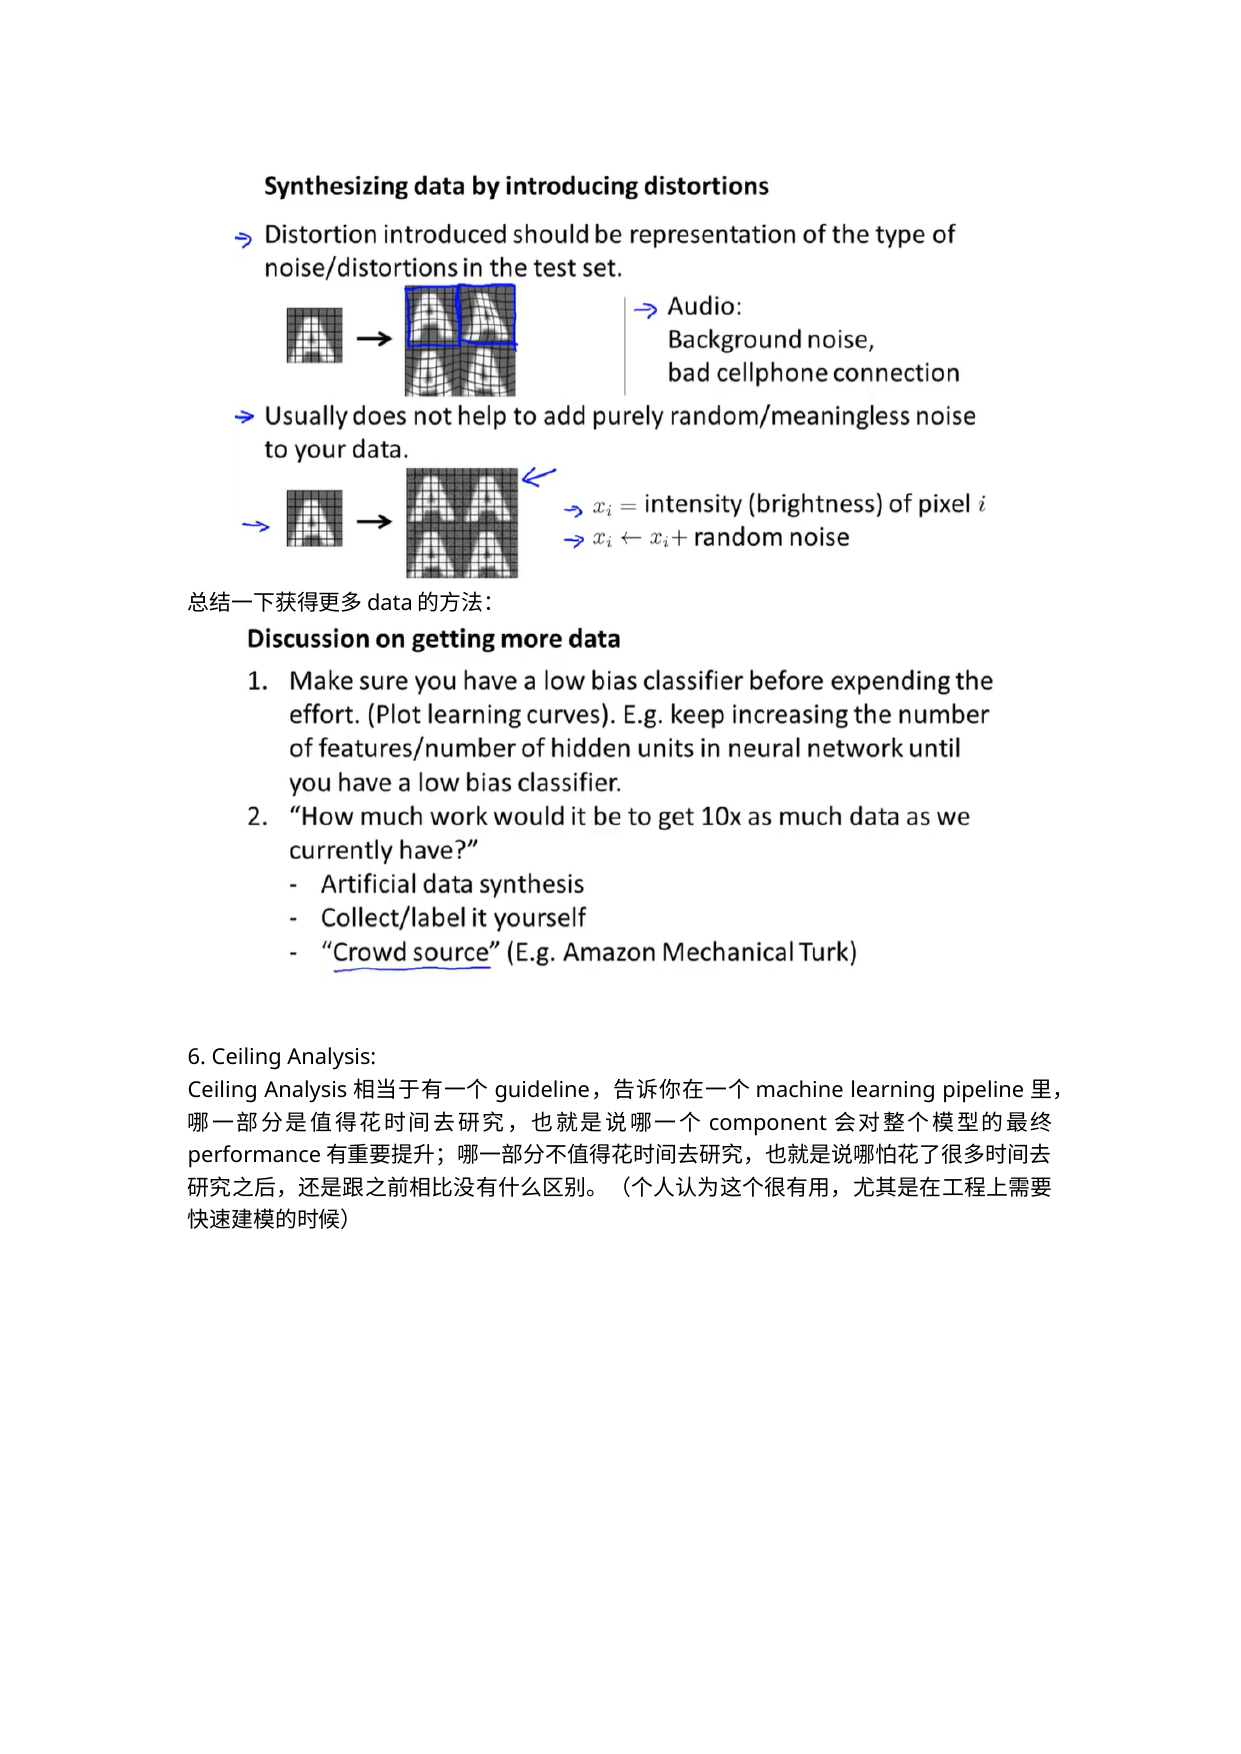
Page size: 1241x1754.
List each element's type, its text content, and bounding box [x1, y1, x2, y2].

text 总结一下获得更多data的方法： [187, 584, 1053, 617]
text 6. Ceiling Analysis: [187, 1039, 1053, 1072]
text Ceiling Analysis相当于有一个guideline，告诉你在一个machine learning pipeline里，哪一部分是值得花时间去研究，也就是说哪一个component会对整个模型的最终performance有重要提升；哪一部分不值得花时间去研究，也就是说哪怕花了很多时间去研究之后，还是跟之前相比没有什么区别。（个人认为这个很有用，尤其是在工程上需要快速建模的时候） [187, 1072, 1053, 1234]
picture [234, 162, 1006, 584]
picture [222, 617, 1018, 986]
